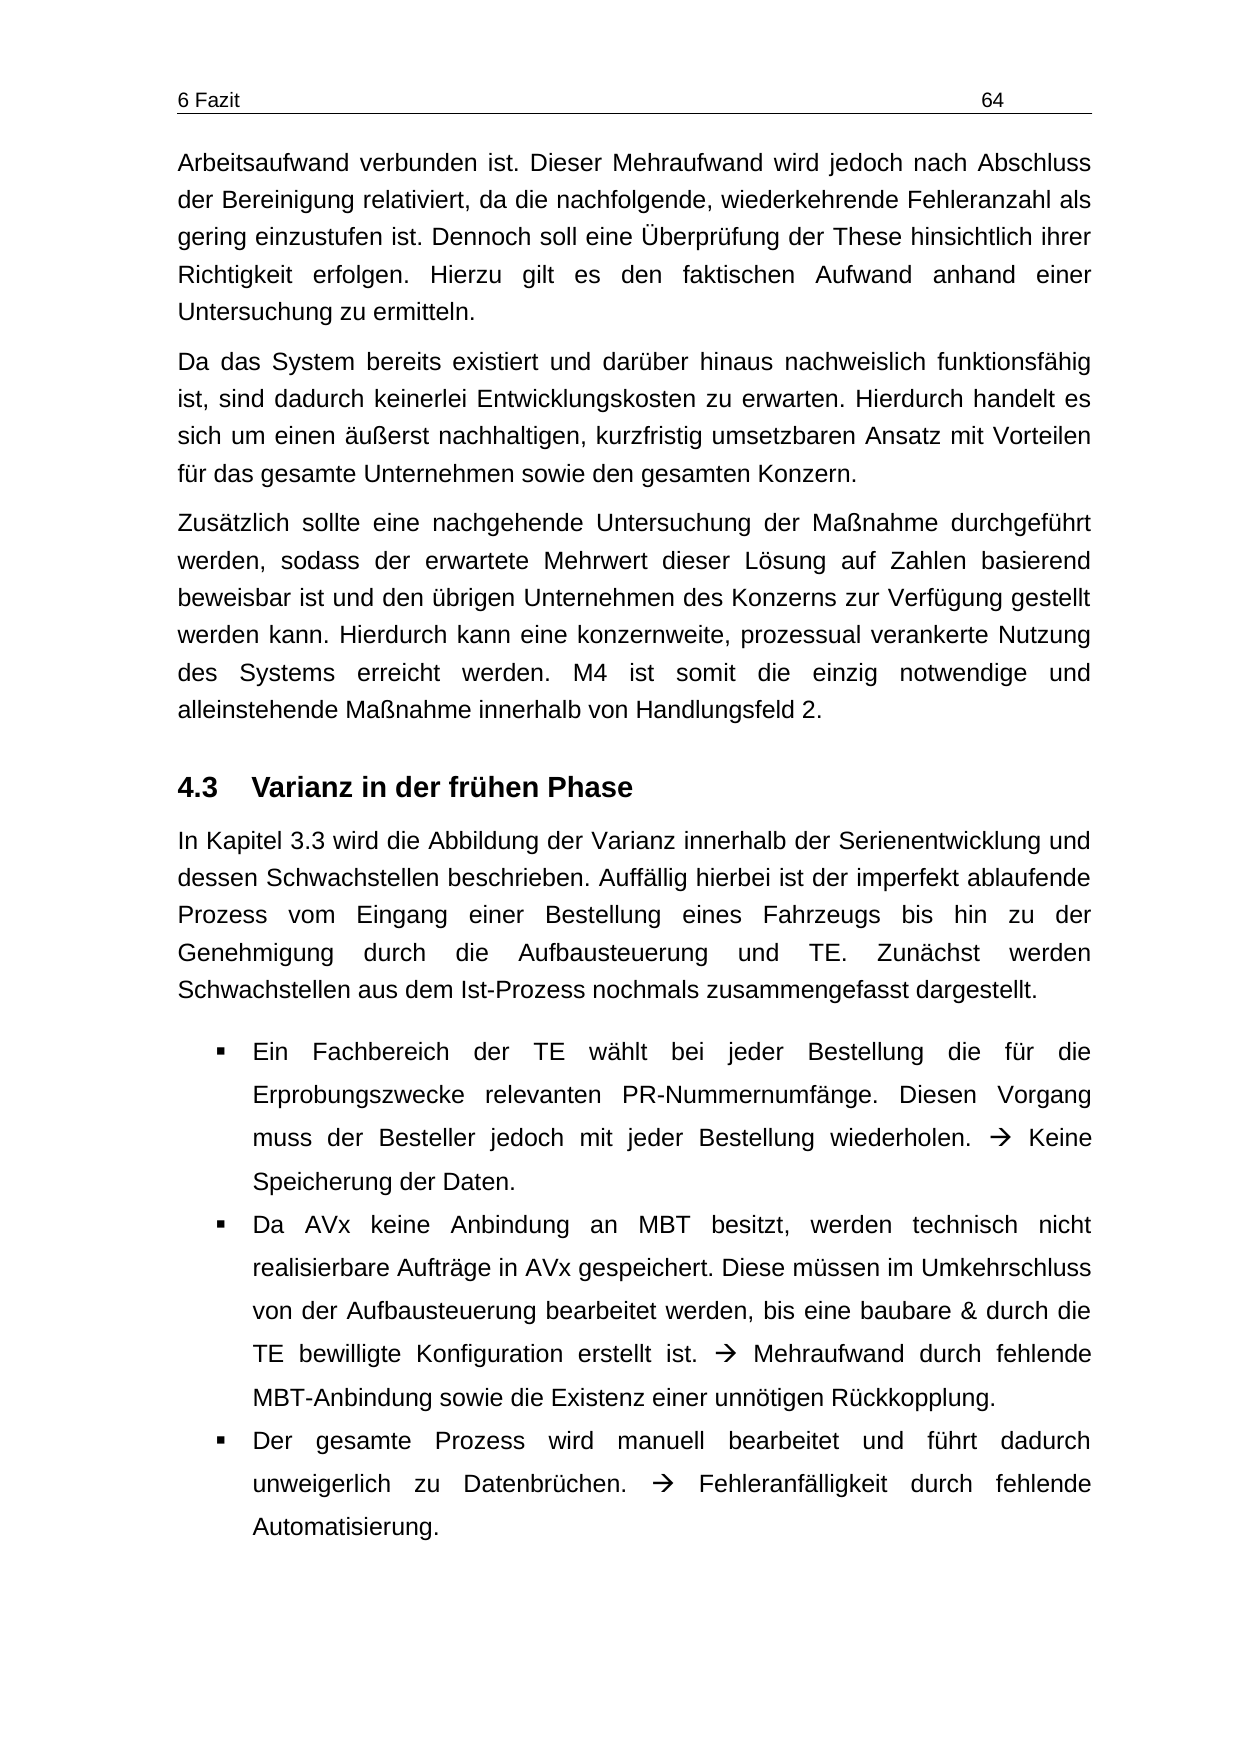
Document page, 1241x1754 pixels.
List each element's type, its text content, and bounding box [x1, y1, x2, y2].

list Der gesamte Prozess wird manuell bearbeitet und führt dadurch unweigerlich zu Datenbrüchen. Fehleranfälligkeit durch fehlende Automatisierung. [215, 1426, 1092, 1541]
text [177, 148, 1092, 326]
subtitle Varianz in der frühen Phase [177, 769, 1092, 803]
text Da das System bereits existiert und darüber hinaus nachweislich funktionsfähig ist, sind dadurch keinerlei Entwicklungskosten zu erwarten. Hierdurch handelt es sich um einen äußerst nachhaltigen, kurzfristig umsetzbaren Ansatz mit Vorteilen für das gesamte Unternehmen sowie den gesamten Konzern. [177, 347, 1092, 487]
text Zusätzlich sollte eine nachgehende Untersuchung der Maßnahme durchgeführt werden, sodass der erwartete Mehrwert dieser Lösung auf Zahlen basierend beweisbar ist und den übrigen Unternehmen des Konzerns zur Verfügung gestellt werden kann. Hierdurch kann eine konzernweite, prozessual verankerte Nutzung des Systems erreicht werden. M4 ist somit die einzig notwendige und alleinstehende Maßnahme innerhalb von Handlungsfeld 2. [177, 508, 1092, 723]
text In Kapitel 3.3 wird die Abbildung der Varianz innerhalb der Serienentwicklung und dessen Schwachstellen beschrieben. Auffällig hierbei ist der imperfekt ablaufende Prozess vom Eingang einer Bestellung eines Fahrzeugs bis hin zu der Genehmigung durch die Aufbausteuerung und TE. Zunächst werden Schwachstellen aus dem Ist-Prozess nochmals zusammengefasst dargestellt. [177, 826, 1092, 1003]
list Ein Fachbereich der TE wählt bei jeder Bestellung die für die Erprobungszwecke relevanten PR-Nummernumfänge. Diesen Vorgang muss der Besteller jedoch mit jeder Bestellung wiederholen. Keine Speicherung der Daten. [215, 1037, 1092, 1195]
list Da AVx keine Anbindung an MBT besitzt, werden technisch nicht realisierbare Aufträge in AVx gespeichert. Diese müssen im Umkehrschluss von der Aufbausteuerung bearbeitet werden, bis eine baubare & durch die TE bewilligte Konfiguration erstellt ist. Mehraufwand durch fehlende MBT-Anbindung sowie die Existenz einer unnötigen Rückkopplung. [215, 1210, 1092, 1411]
